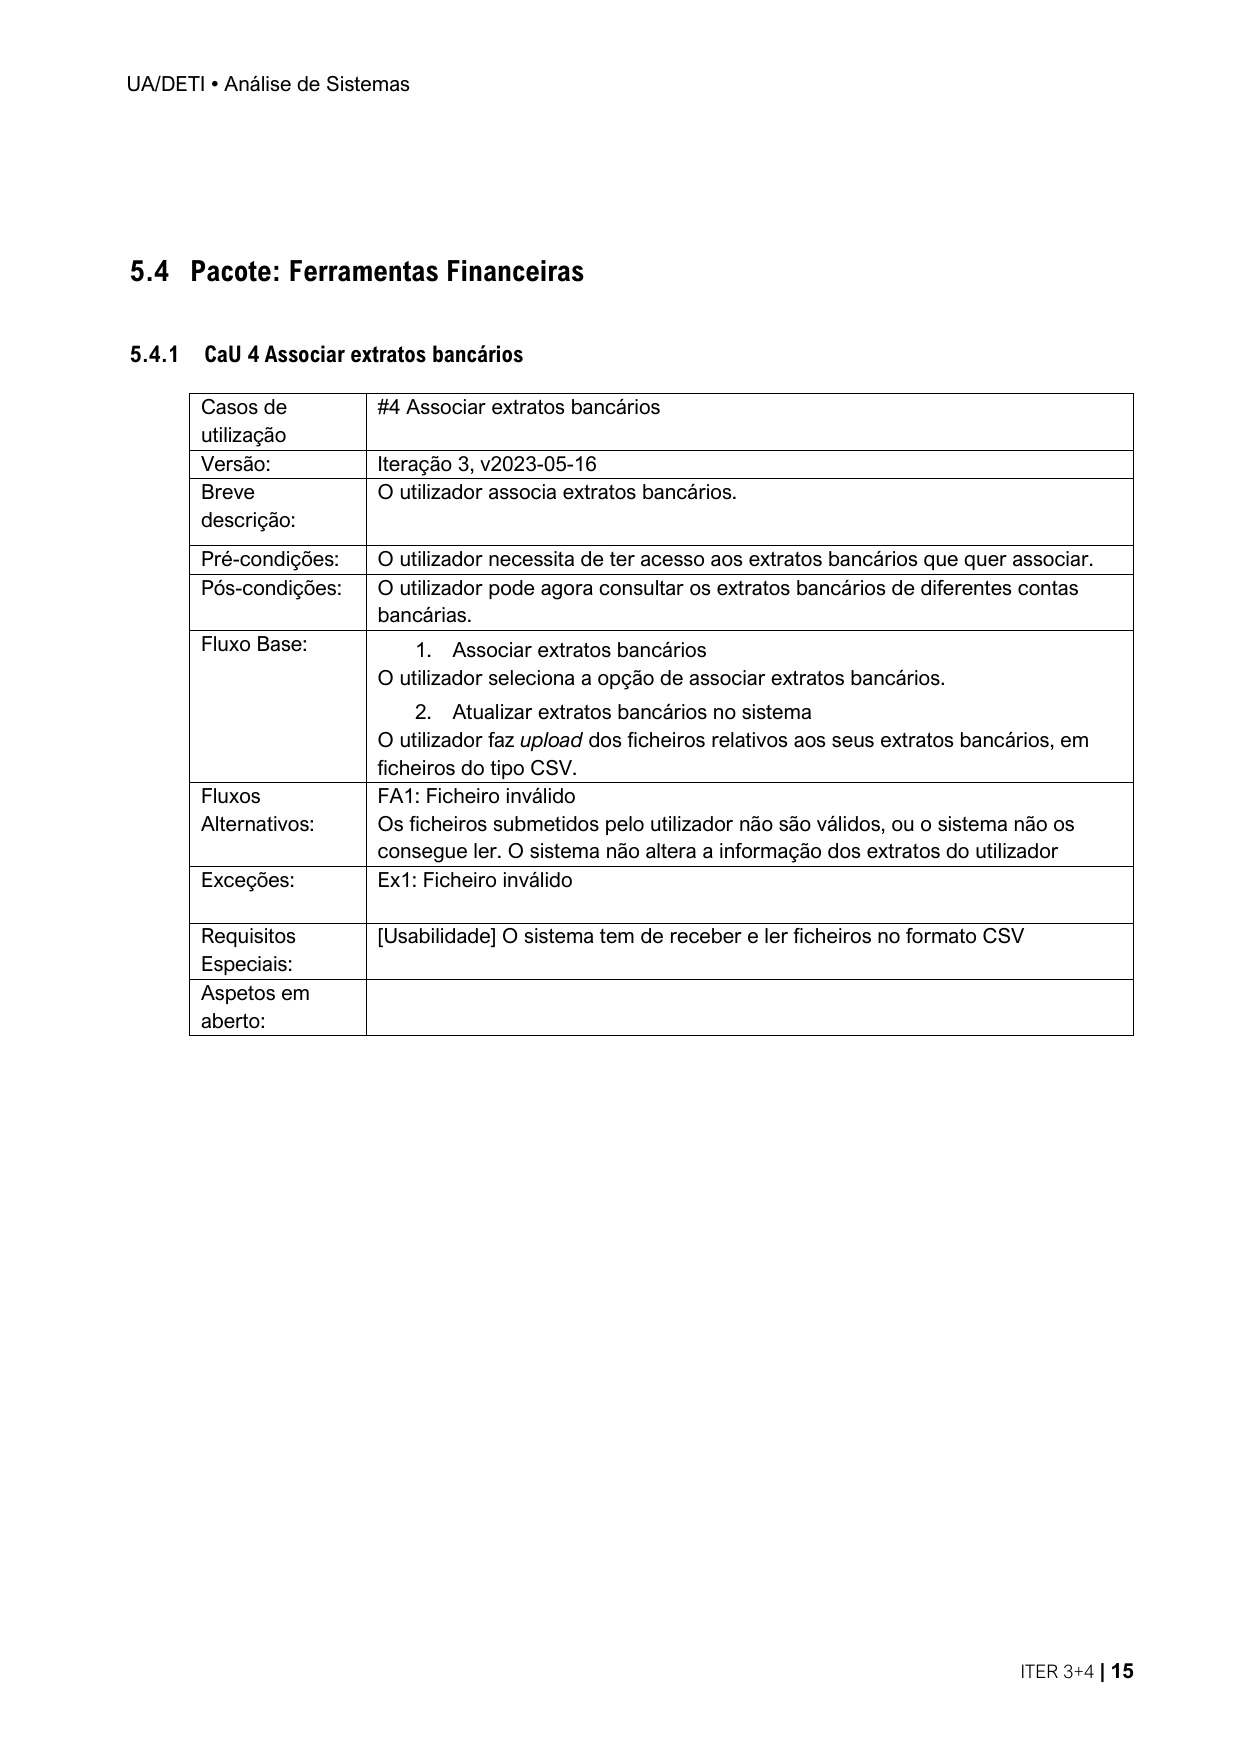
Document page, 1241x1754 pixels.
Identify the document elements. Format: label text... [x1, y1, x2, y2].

table_cell Fluxos Alternativos: [190, 783, 366, 866]
table_cell [367, 980, 1133, 1035]
table_cell Breve descrição: [190, 479, 366, 545]
table_cell [Usabilidade] O sistema tem de receber e ler ficheiros no formato CSV [367, 924, 1133, 979]
table_cell Iteração 3, v2023-05-16 [367, 451, 1133, 478]
table_cell FA1: Ficheiro inválido Os ficheiros submetidos pelo utilizador não são válidos, ou o sistema não os consegue ler. O sistema não altera a informação dos extratos do utilizador [367, 783, 1133, 866]
table_header Casos de utilização [190, 394, 366, 449]
table_cell Fluxo Base: [190, 631, 366, 782]
table_cell Associar extratos bancários O utilizador seleciona a opção de associar extratos bancários. Atualizar extratos bancários no sistema O utilizador faz upload dos ficheiros relativos aos seus extratos bancários, em ficheiros do tipo CSV. [367, 631, 1133, 782]
table_cell Pré-condições: [190, 546, 366, 574]
table_cell Versão: [190, 451, 366, 478]
table_cell Aspetos em aberto: [190, 980, 366, 1035]
table_cell O utilizador associa extratos bancários. [367, 479, 1133, 545]
table_cell Requisitos Especiais: [190, 924, 366, 979]
subtitle CaU 4 Associar extratos bancários [130, 338, 1075, 368]
table_cell Pós-condições: [190, 575, 366, 630]
subtitle Pacote: Ferramentas Financeiras [130, 254, 1075, 288]
table_header #4 Associar extratos bancários [367, 394, 1133, 449]
table_cell Exceções: [190, 867, 366, 922]
table_cell Ex1: Ficheiro inválido [367, 867, 1133, 922]
table_cell O utilizador pode agora consultar os extratos bancários de diferentes contas bancárias. [367, 575, 1133, 630]
table_cell O utilizador necessita de ter acesso aos extratos bancários que quer associar. [367, 546, 1133, 574]
